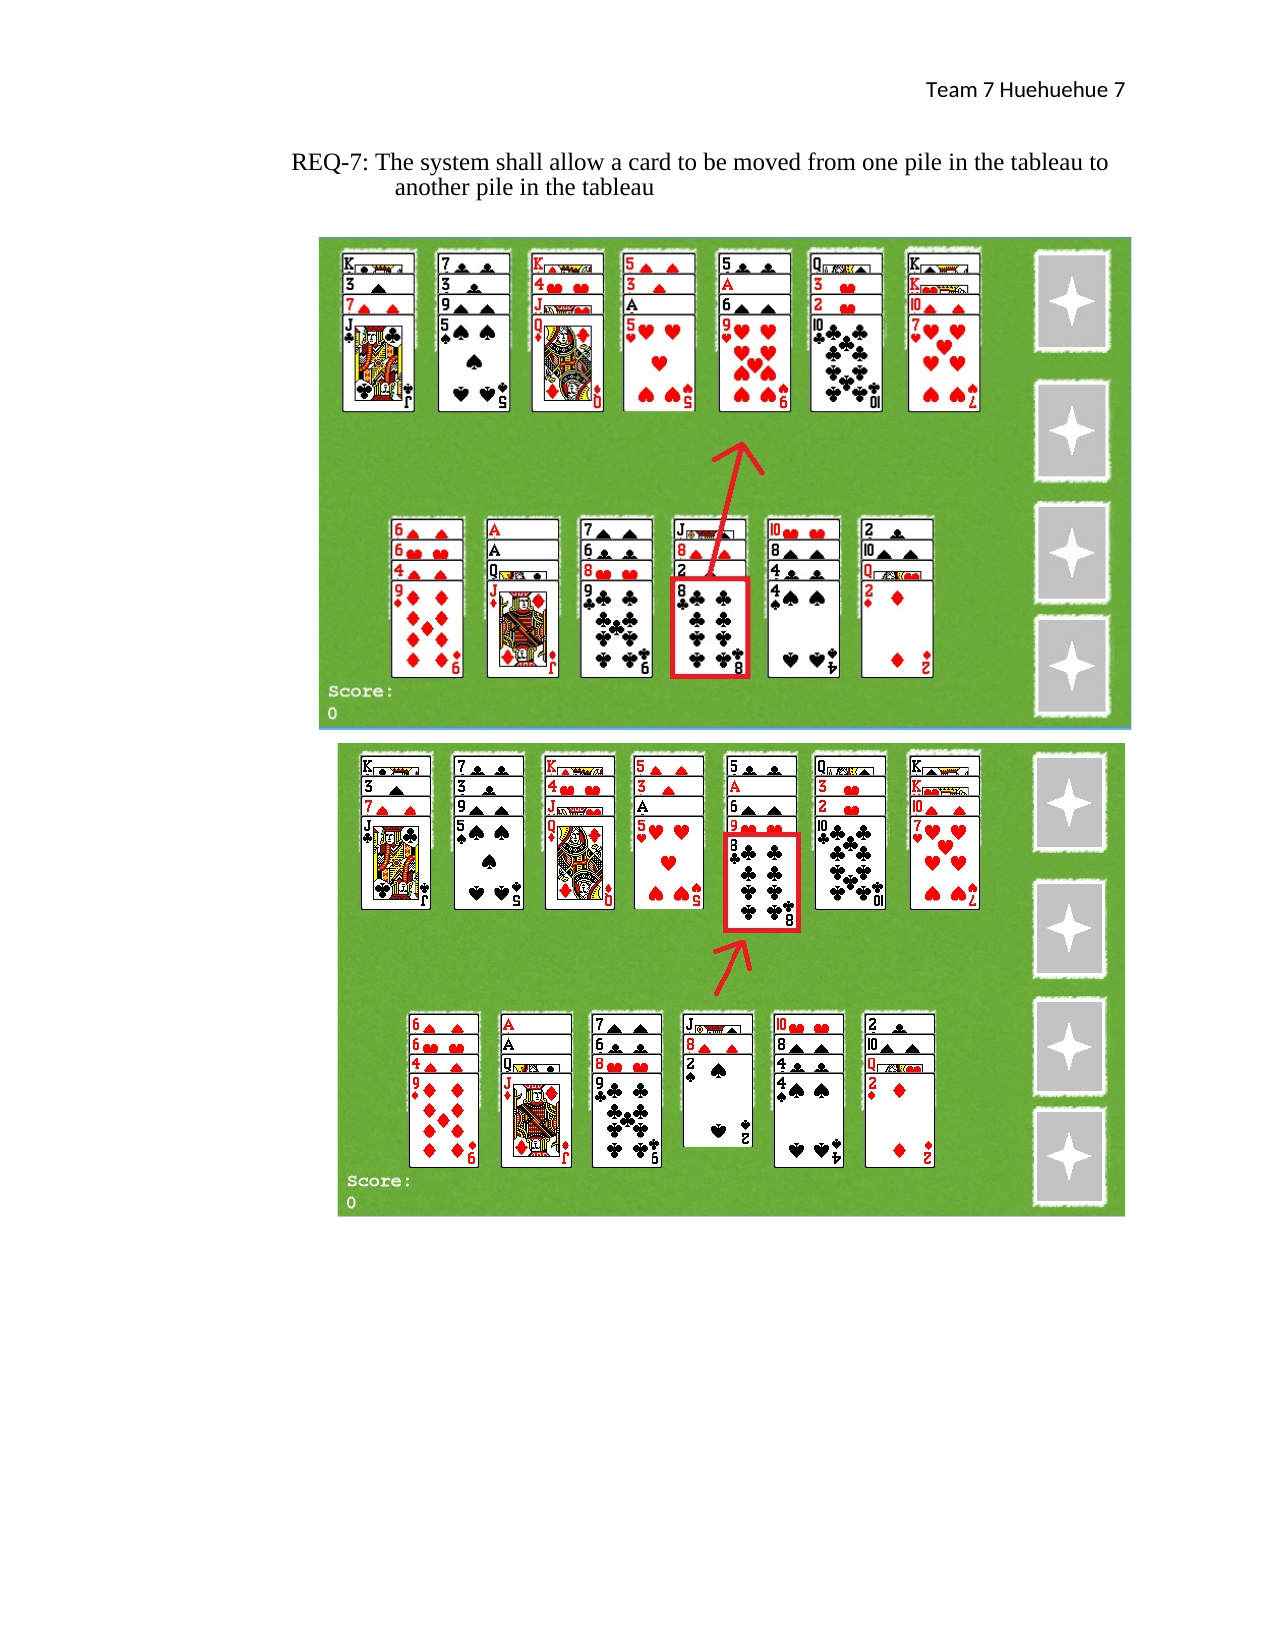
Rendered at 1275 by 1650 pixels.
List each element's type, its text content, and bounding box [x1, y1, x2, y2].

picture [318, 237, 1132, 730]
text REQ-7: The system shall allow a card to be moved from one pile in the tableau to another pile in the tableau [291, 150, 1125, 200]
picture [337, 743, 1125, 1217]
